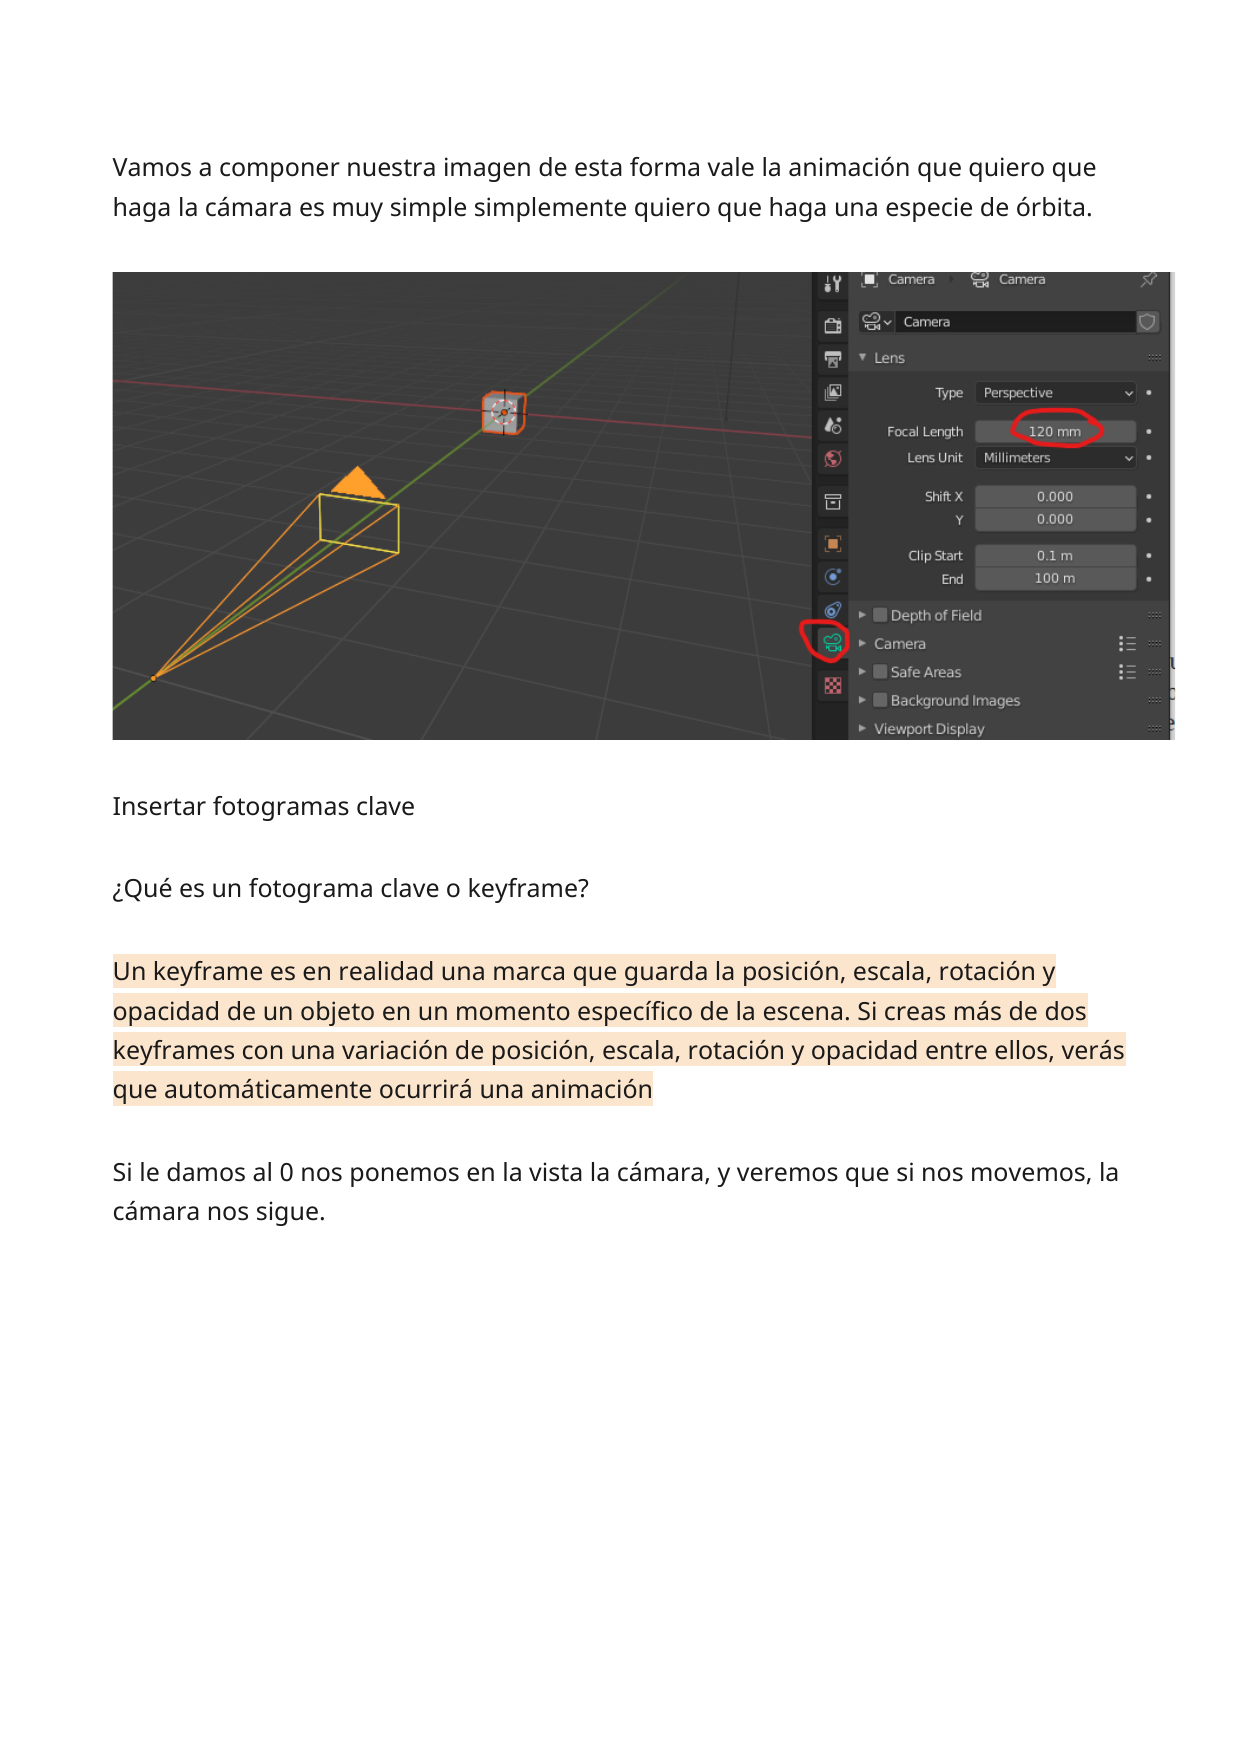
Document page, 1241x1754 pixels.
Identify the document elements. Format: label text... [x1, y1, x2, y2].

text Si le damos al 0 nos ponemos en la vista la cámara, y veremos que si nos movemos, la cámara nos sigue. [112, 1154, 1128, 1228]
text Insertar fotogramas clave [112, 788, 1128, 822]
text Un keyframe es en realidad una marca que guarda la posición, escala, rotación y opacidad de un objeto en un momento específico de la escena. Si creas más de dos keyframes con una variación de posición, escala, rotación y opacidad entre ellos, verás que automáticamente ocurrirá una animación [112, 954, 1128, 1106]
picture [112, 272, 1175, 740]
text ¿Qué es un fotograma clave o keyframe? [112, 871, 1128, 905]
text Vamos a componer nuestra imagen de esta forma vale la animación que quiero que haga la cámara es muy simple simplemente quiero que haga una especie de órbita. [112, 150, 1128, 223]
